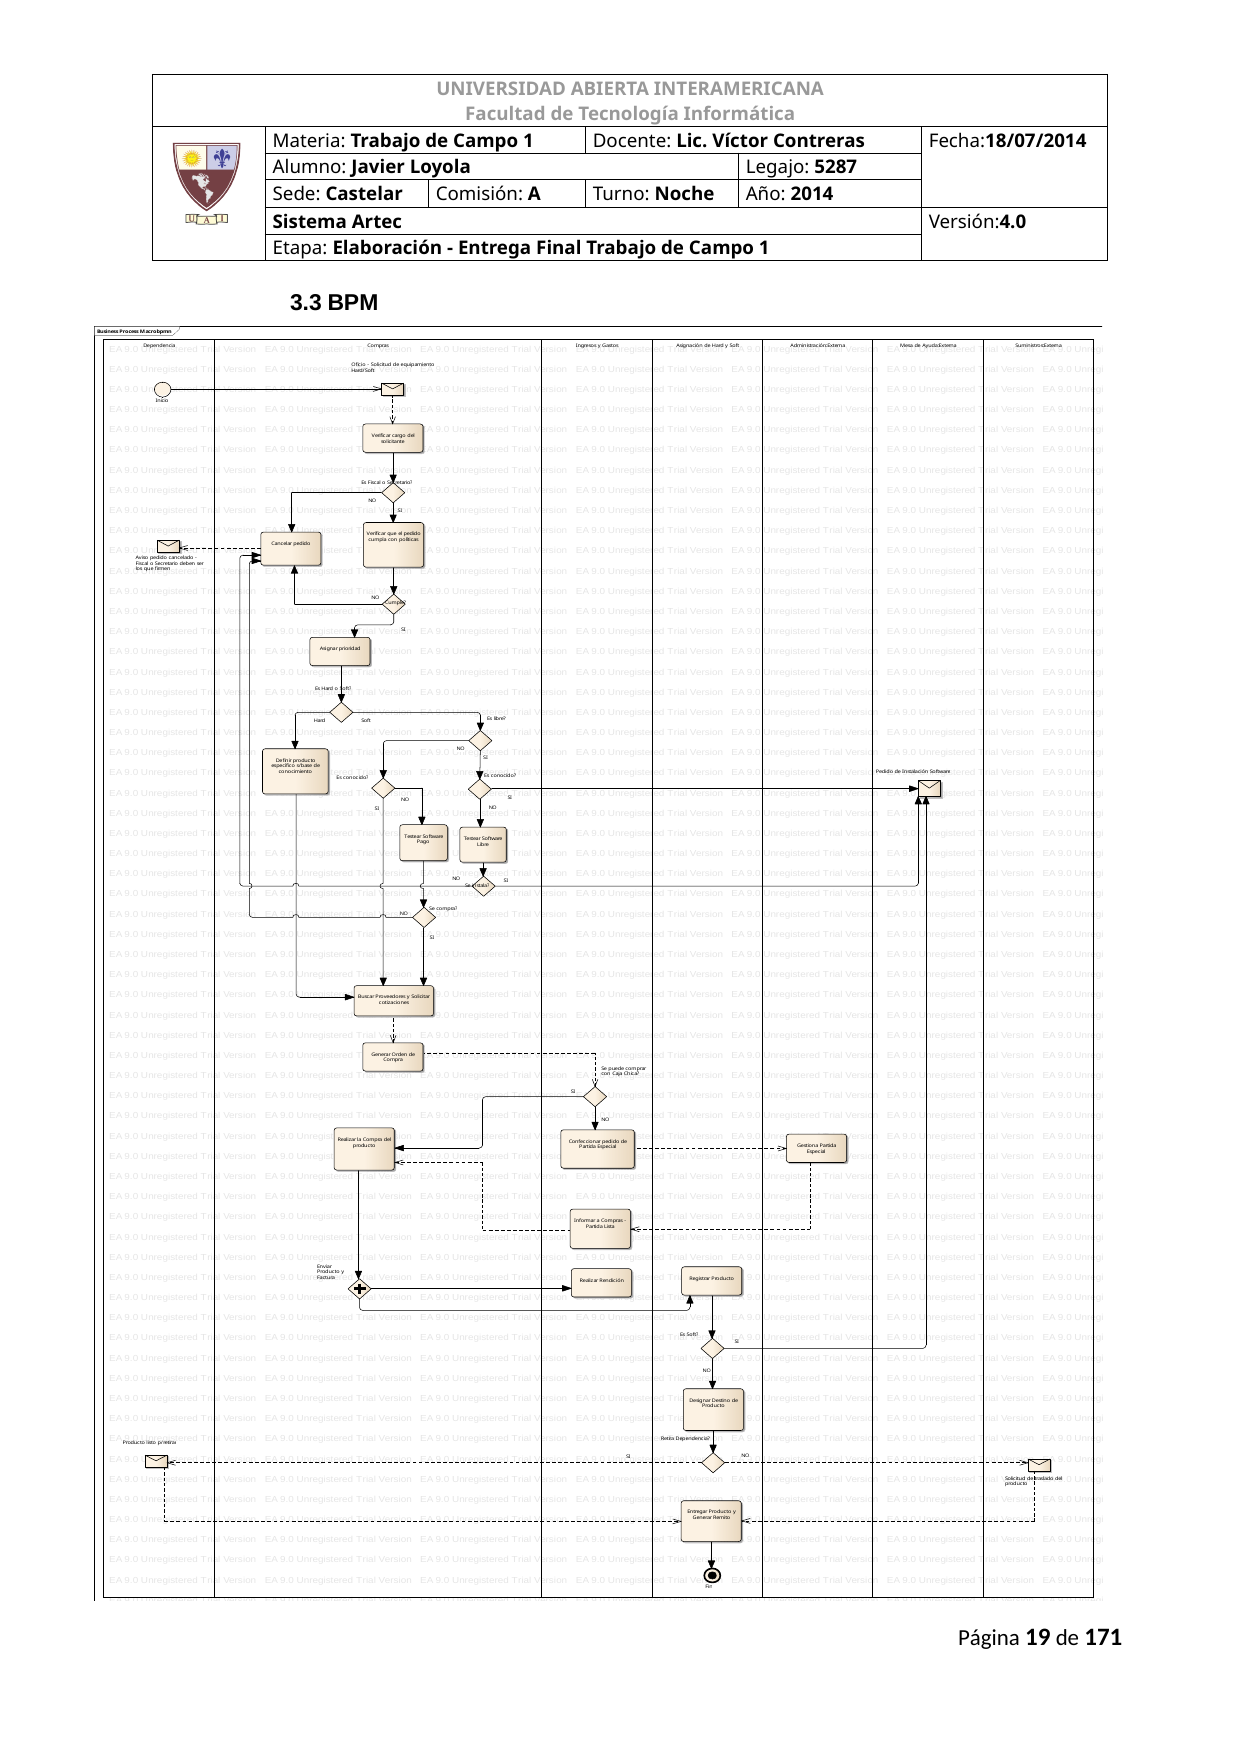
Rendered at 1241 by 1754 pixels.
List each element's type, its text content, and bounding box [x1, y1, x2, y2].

picture [157, 136, 257, 228]
list BPM [290, 289, 1122, 316]
